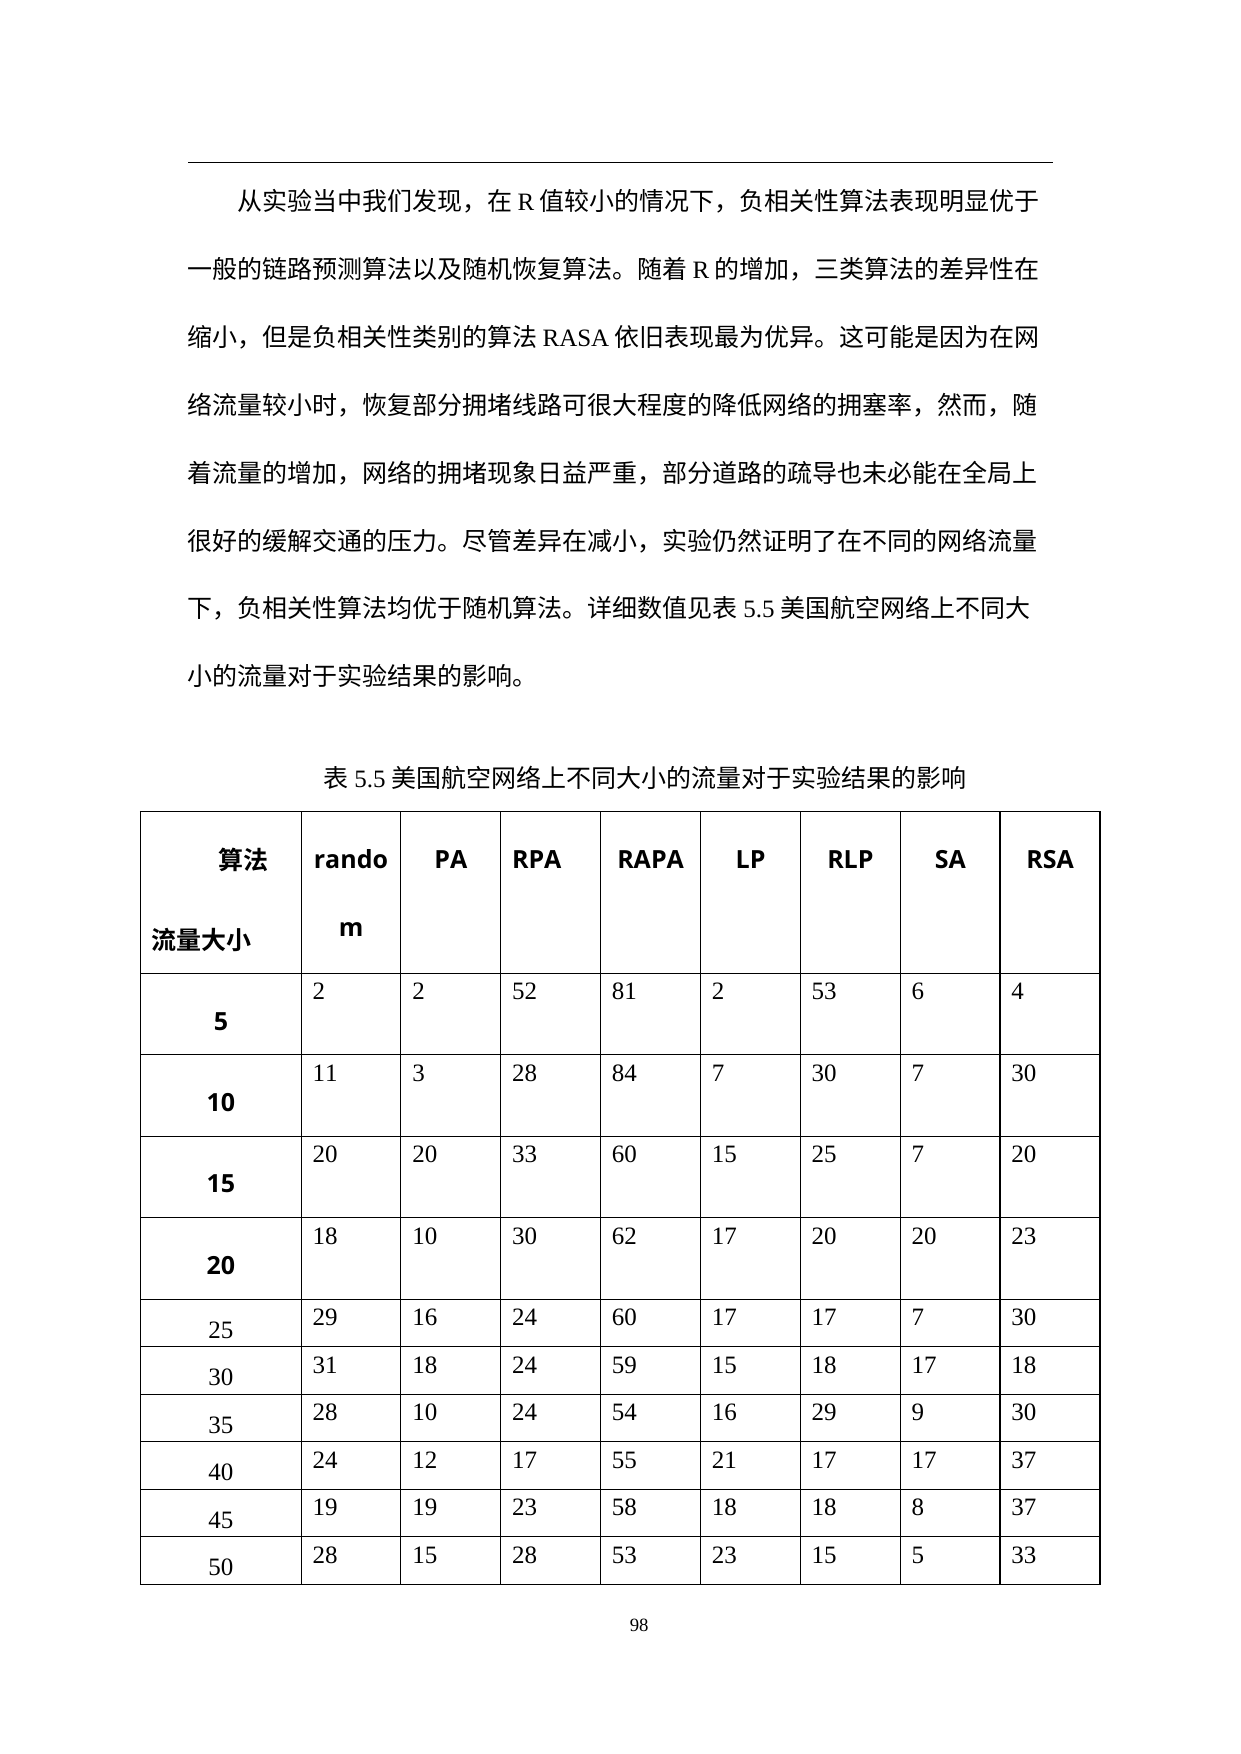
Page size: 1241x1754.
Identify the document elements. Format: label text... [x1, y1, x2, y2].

text 表 5.5 美国航空网络上不同大小的流量对于实验结果的影响 [187, 743, 1053, 811]
table_cell 5 [901, 1537, 999, 1583]
table_cell 81 [601, 974, 700, 1054]
table_cell 18 [1001, 1347, 1099, 1393]
table_cell 33 [501, 1137, 600, 1217]
table_cell 60 [601, 1137, 700, 1217]
table_cell 30 [141, 1347, 301, 1393]
table_cell 20 [401, 1137, 500, 1217]
table_cell 37 [1001, 1442, 1099, 1488]
table_cell 7 [701, 1055, 800, 1136]
table_cell 18 [401, 1347, 500, 1393]
table_cell 17 [901, 1442, 999, 1488]
table_cell 10 [141, 1055, 301, 1136]
table_cell 30 [801, 1055, 900, 1136]
table_header RSA [1001, 812, 1099, 973]
table_cell 28 [501, 1055, 600, 1136]
table_cell 20 [302, 1137, 400, 1217]
table_cell 29 [801, 1395, 900, 1441]
table_cell 7 [901, 1137, 999, 1217]
table_cell 16 [701, 1395, 800, 1441]
table_cell 8 [901, 1490, 999, 1536]
table_cell 18 [801, 1490, 900, 1536]
table_cell 28 [302, 1395, 400, 1441]
table_cell 15 [141, 1137, 301, 1217]
table_cell 2 [302, 974, 400, 1054]
table_cell 23 [1001, 1218, 1099, 1298]
table_cell 17 [701, 1300, 800, 1346]
table_header RLP [801, 812, 900, 973]
table_cell 60 [601, 1300, 700, 1346]
table_cell 3 [401, 1055, 500, 1136]
table_cell 4 [1001, 974, 1099, 1054]
table_cell 30 [501, 1218, 600, 1298]
table_cell 20 [1001, 1137, 1099, 1217]
table_cell 15 [401, 1537, 500, 1583]
table_cell 24 [501, 1300, 600, 1346]
table_cell 33 [1001, 1537, 1099, 1583]
table_cell 15 [701, 1137, 800, 1217]
table_header PA [401, 812, 500, 973]
table_cell 20 [901, 1218, 999, 1298]
table_cell 30 [1001, 1395, 1099, 1441]
table_cell 62 [601, 1218, 700, 1298]
table_cell 17 [801, 1442, 900, 1488]
table_cell 59 [601, 1347, 700, 1393]
table_cell 53 [801, 974, 900, 1054]
text 从实验当中我们发现，在R值较小的情况下，负相关性算法表现明显优于一般的链路预测算法以及随机恢复算法。随着R的增加，三类算法的差异性在缩小，但是负相关性类别的算法RASA依旧表现最为优异。这可能是因为在网络流量较小时，恢复部分拥堵线路可很大程度的降低网络的拥塞率，然而，随着流量的增加，网络的拥堵现象日益严重，部分道路的疏导也未必能在全局上很好的缓解交通的压力。尽管差异在减小，实验仍然证明了在不同的网络流量下，负相关性算法均优于随机算法。详细数值见表 5.5 美国航空网络上不同大小的流量对于实验结果的影响。 [187, 166, 1053, 709]
table_cell 17 [701, 1218, 800, 1298]
table_cell 58 [601, 1490, 700, 1536]
table_cell 29 [302, 1300, 400, 1346]
table_cell 6 [901, 974, 999, 1054]
table_cell 31 [302, 1347, 400, 1393]
table_cell 10 [401, 1218, 500, 1298]
table_cell 30 [1001, 1055, 1099, 1136]
table_cell 24 [302, 1442, 400, 1488]
table_cell 20 [801, 1218, 900, 1298]
table_header RPA [501, 812, 600, 973]
table_cell 37 [1001, 1490, 1099, 1536]
table_header SA [901, 812, 999, 973]
table_cell 84 [601, 1055, 700, 1136]
table_cell 18 [701, 1490, 800, 1536]
table_cell 28 [501, 1537, 600, 1583]
table_cell 9 [901, 1395, 999, 1441]
table_cell 2 [401, 974, 500, 1054]
table_header random [302, 812, 400, 973]
table_cell 45 [141, 1490, 301, 1536]
table_cell 24 [501, 1347, 600, 1393]
table_cell 53 [601, 1537, 700, 1583]
table_cell 30 [1001, 1300, 1099, 1346]
table_cell 20 [141, 1218, 301, 1298]
table_cell 2 [701, 974, 800, 1054]
table_cell 17 [801, 1300, 900, 1346]
table_cell 17 [901, 1347, 999, 1393]
table_cell 5 [141, 974, 301, 1054]
table_cell 52 [501, 974, 600, 1054]
table_cell 10 [401, 1395, 500, 1441]
table_cell 19 [302, 1490, 400, 1536]
table_header LP [701, 812, 800, 973]
table_cell 16 [401, 1300, 500, 1346]
table_cell 25 [141, 1300, 301, 1346]
table_cell 18 [302, 1218, 400, 1298]
table_cell 54 [601, 1395, 700, 1441]
table_header 算法 流量大小 [141, 812, 301, 973]
table_cell 19 [401, 1490, 500, 1536]
table_cell 11 [302, 1055, 400, 1136]
table_cell 23 [501, 1490, 600, 1536]
table_cell 25 [801, 1137, 900, 1217]
table_cell 28 [302, 1537, 400, 1583]
table_cell 40 [141, 1442, 301, 1488]
table_cell 18 [801, 1347, 900, 1393]
table_cell 24 [501, 1395, 600, 1441]
table_cell 15 [801, 1537, 900, 1583]
table_cell 50 [141, 1537, 301, 1583]
table_cell 7 [901, 1055, 999, 1136]
table_cell 35 [141, 1395, 301, 1441]
table_cell 23 [701, 1537, 800, 1583]
table_cell 15 [701, 1347, 800, 1393]
table_header RAPA [601, 812, 700, 973]
table_cell 55 [601, 1442, 700, 1488]
table_cell 7 [901, 1300, 999, 1346]
table_cell 21 [701, 1442, 800, 1488]
table_cell 12 [401, 1442, 500, 1488]
table_cell 17 [501, 1442, 600, 1488]
